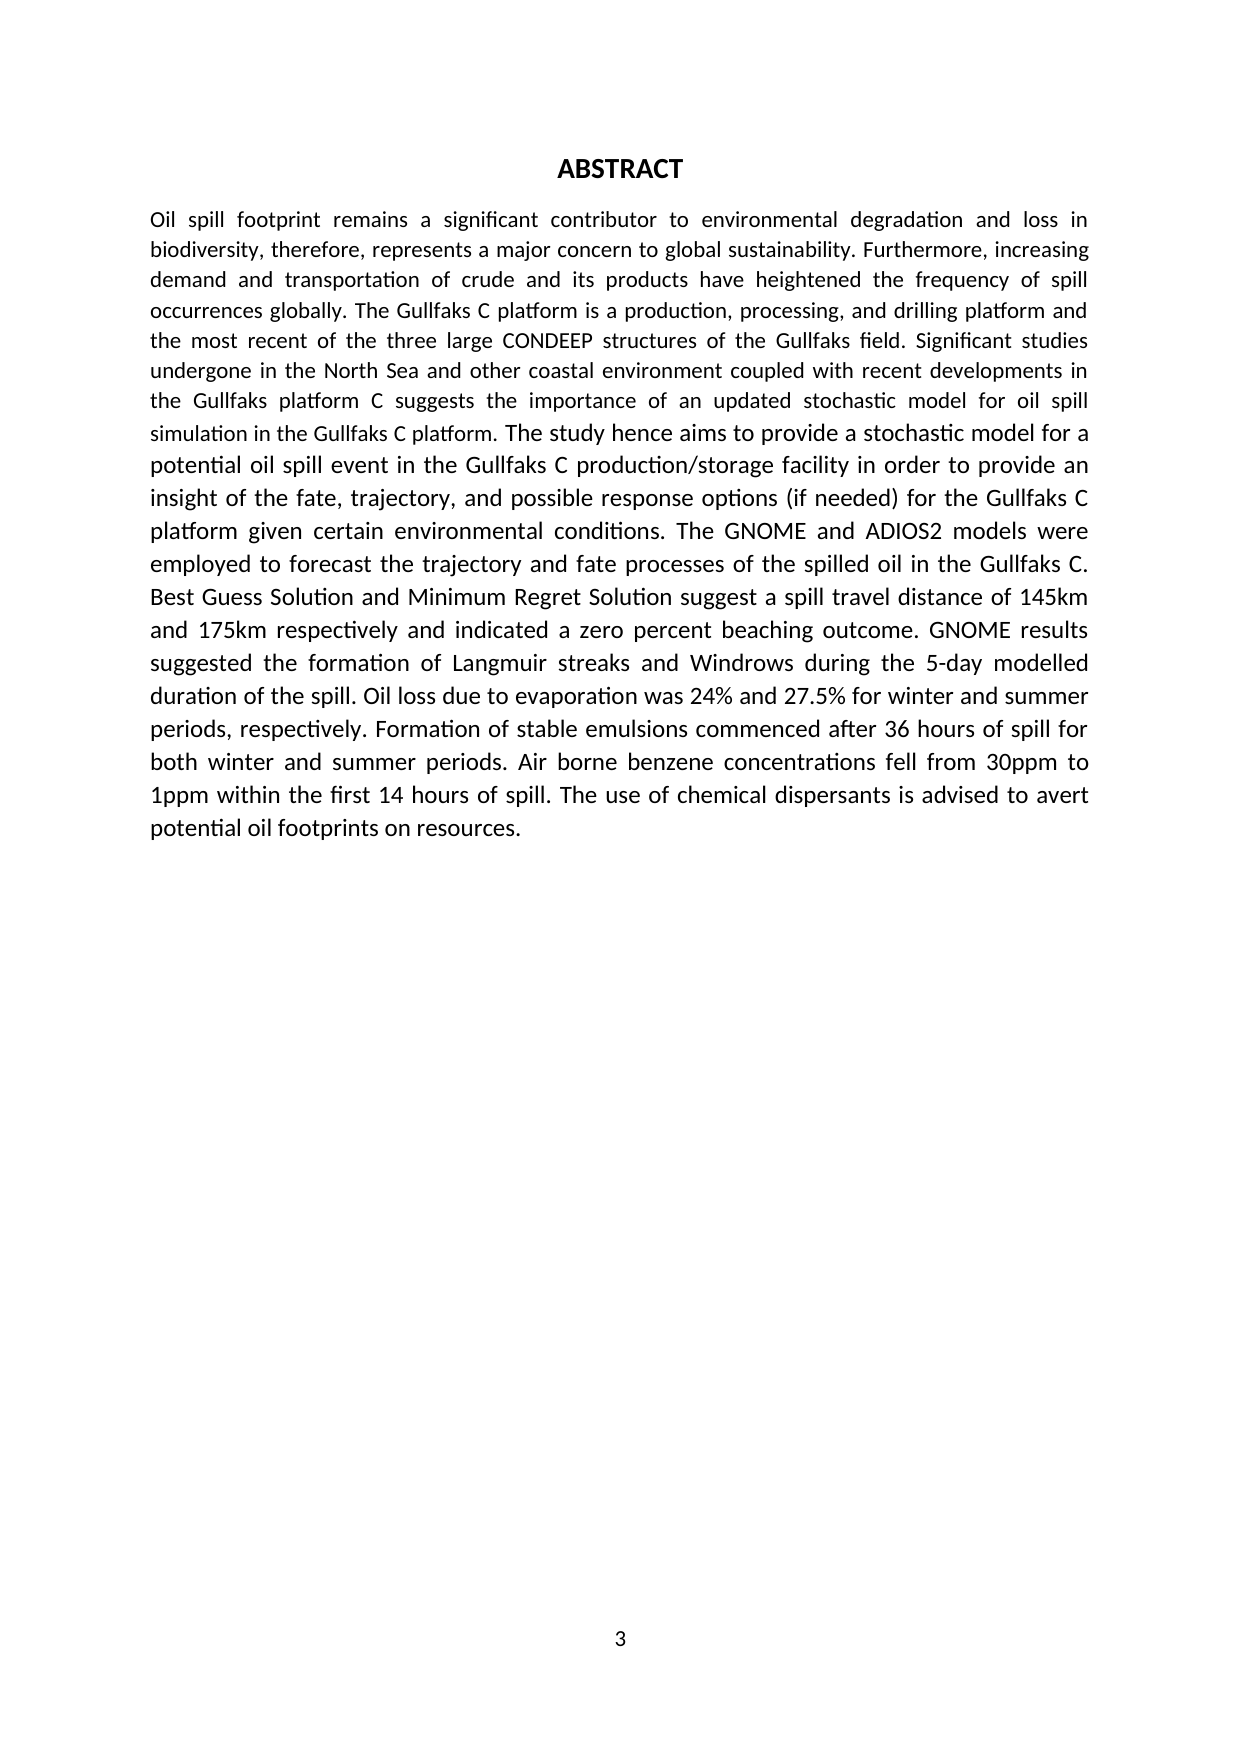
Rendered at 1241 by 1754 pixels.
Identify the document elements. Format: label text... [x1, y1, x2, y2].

text Oil spill footprint remains a significant contributor to environmental degradation and loss in biodiversity, therefore, represents a major concern to global sustainability. Furthermore, increasing demand and transportation of crude and its products have heightened the frequency of spill occurrences globally. The Gullfaks C platform is a production, processing, and drilling platform and the most recent of the three large CONDEEP structures of the Gullfaks field. Significant studies undergone in the North Sea and other coastal environment coupled with recent developments in the Gullfaks platform C suggests the importance of an updated stochastic model for oil spill simulation in the Gullfaks C platform. The study hence aims to provide a stochastic model for a potential oil spill event in the Gullfaks C production/storage facility in order to provide an insight of the fate, trajectory, and possible response options (if needed) for the Gullfaks C platform given certain environmental conditions. The GNOME and ADIOS2 models were employed to forecast the trajectory and fate processes of the spilled oil in the Gullfaks C. Best Guess Solution and Minimum Regret Solution suggest a spill travel distance of 145km and 175km respectively and indicated a zero percent beaching outcome. GNOME results suggested the formation of Langmuir streaks and Windrows during the 5-day modelled duration of the spill. Oil loss due to evaporation was 24% and 27.5% for winter and summer periods, respectively. Formation of stable emulsions commenced after 36 hours of spill for both winter and summer periods. Air borne benzene concentrations fell from 30ppm to 1ppm within the first 14 hours of spill. The use of chemical dispersants is advised to avert potential oil footprints on resources. [150, 205, 1090, 450]
text ABSTRACT [150, 150, 1090, 186]
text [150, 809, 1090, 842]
